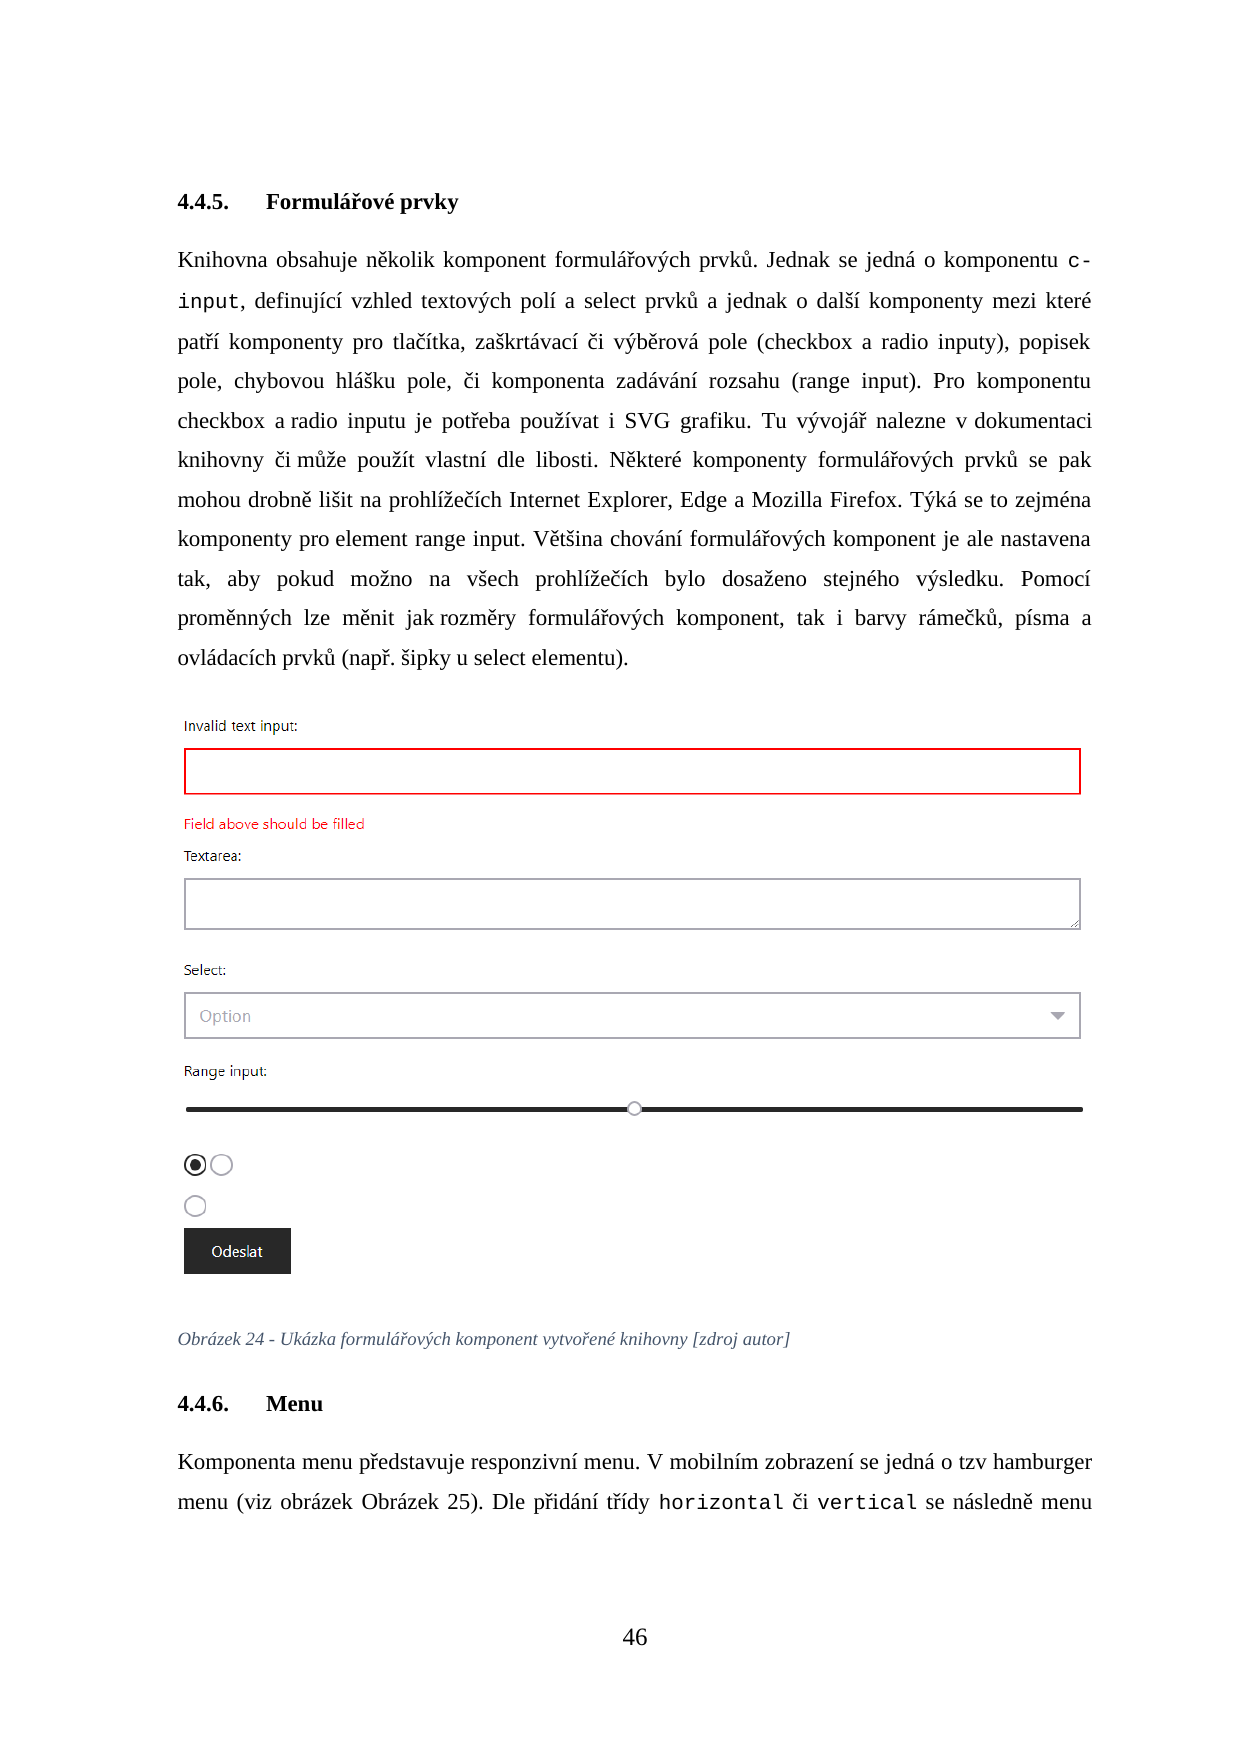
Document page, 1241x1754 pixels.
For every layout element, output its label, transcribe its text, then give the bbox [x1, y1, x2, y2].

text Knihovna obsahuje několik komponent formulářových prvků. Jednak se jedná o komponentu c-input, definující vzhled textových polí a select prvků a jednak o další komponenty mezi které patří komponenty pro tlačítka, zaškrtávací či výběrová pole (checkbox a radio inputy), popisek pole, chybovou hlášku pole, či komponenta zadávání rozsahu (range input). Pro komponentu checkbox a radio inputu je potřeba používat i SVG grafiku. Tu vývojář nalezne v dokumentaci knihovny či může použít vlastní dle libosti. Některé komponenty formulářových prvků se pak mohou drobně lišit na prohlížečích Internet Explorer, Edge a Mozilla Firefox. Týká se to zejména komponenty pro element range input. Většina chování formulářových komponent je ale nastavena tak, aby pokud možno na všech prohlížečích bylo dosaženo stejného výsledku. Pomocí proměnných lze měnit jak rozměry formulářových komponent, tak i barvy rámečků, písma a ovládacích prvků (např. šipky u select elementu). [177, 247, 1092, 670]
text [177, 1448, 1092, 1515]
list Menu [177, 1390, 1092, 1416]
text Obrázek 24 - Ukázka formulářových komponent vytvořené knihovny [zdroj autor] [177, 1328, 1092, 1349]
list Formulářové prvky [177, 188, 1092, 215]
picture [177, 708, 1093, 1286]
